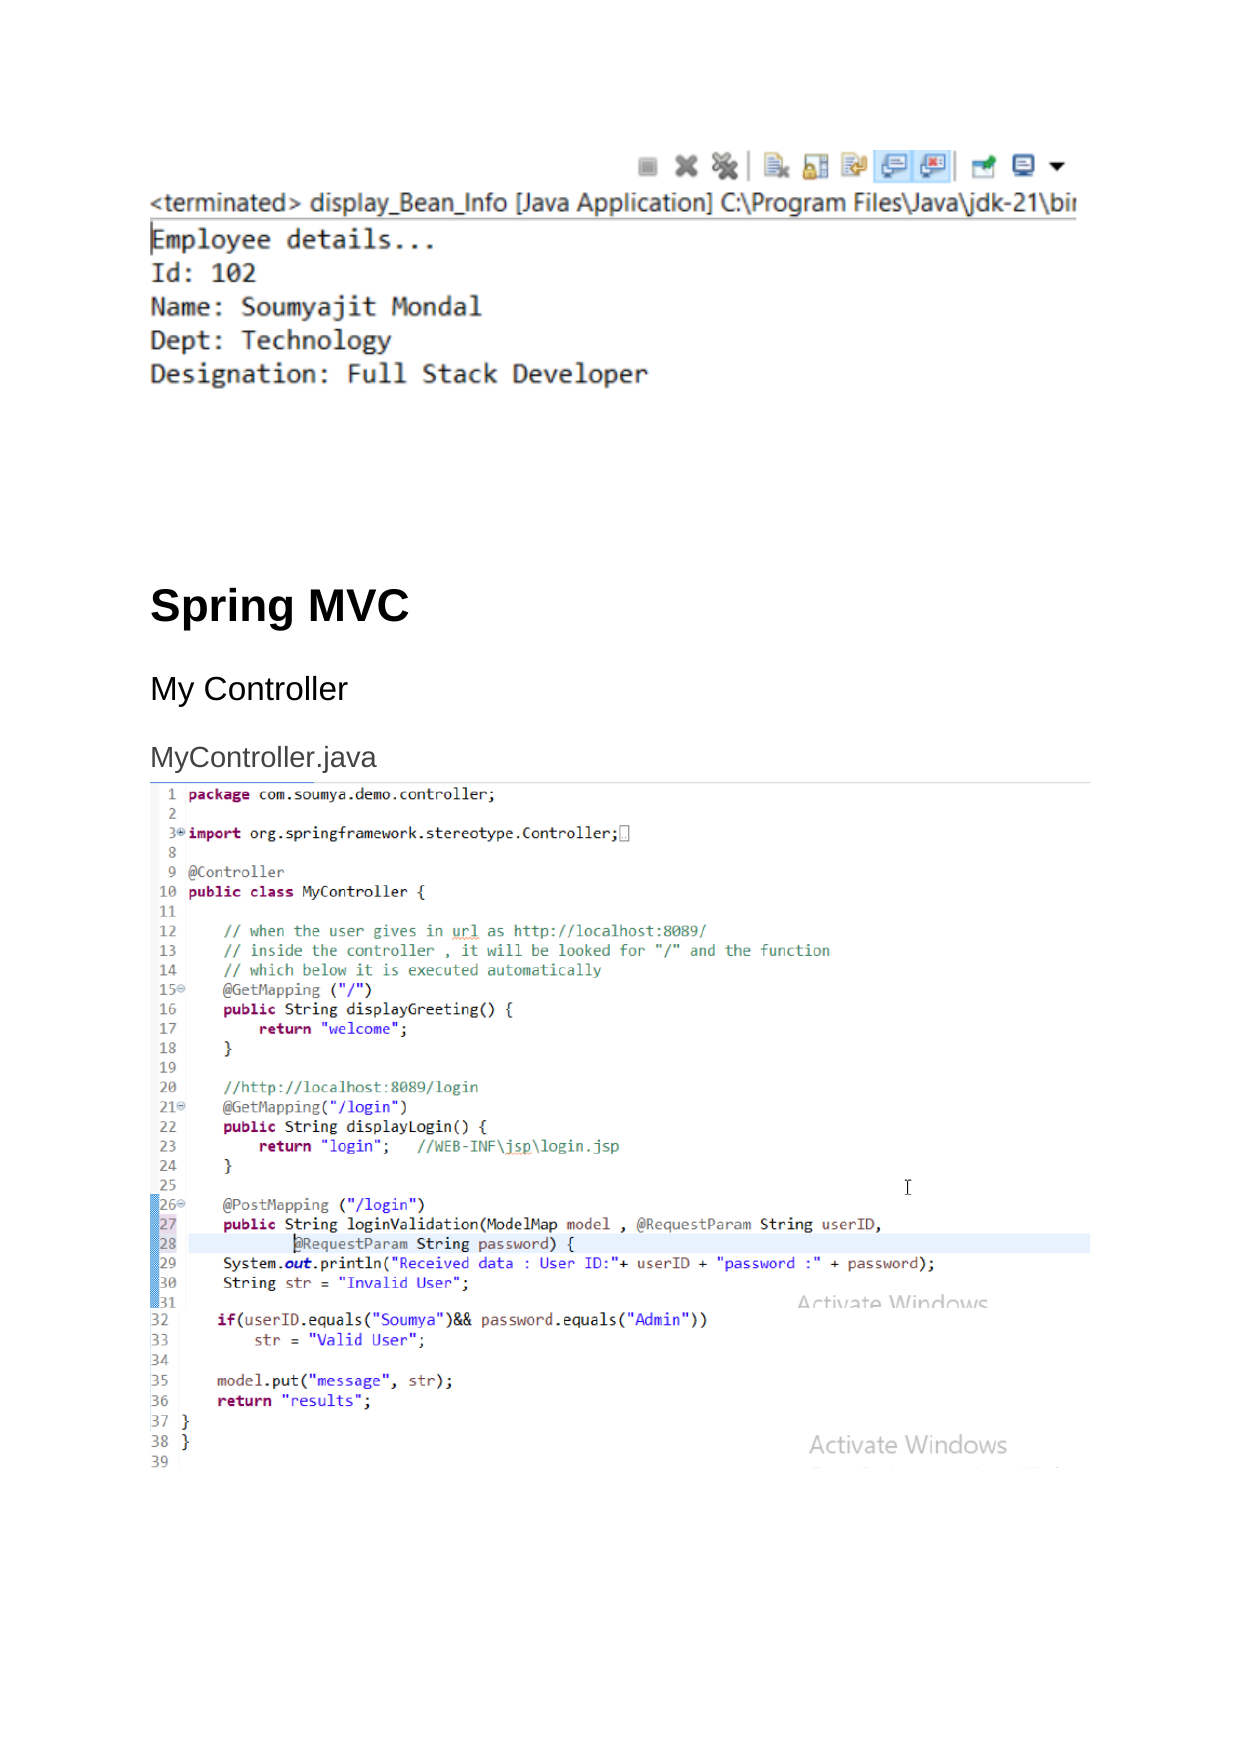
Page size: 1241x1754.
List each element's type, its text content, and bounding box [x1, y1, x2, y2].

subtitle My Controller [150, 668, 1090, 707]
picture [150, 782, 1091, 1308]
picture [150, 1311, 1091, 1468]
subtitle MyController.java [150, 740, 1090, 774]
picture [150, 150, 1077, 533]
subtitle Spring MVC [150, 578, 1090, 631]
